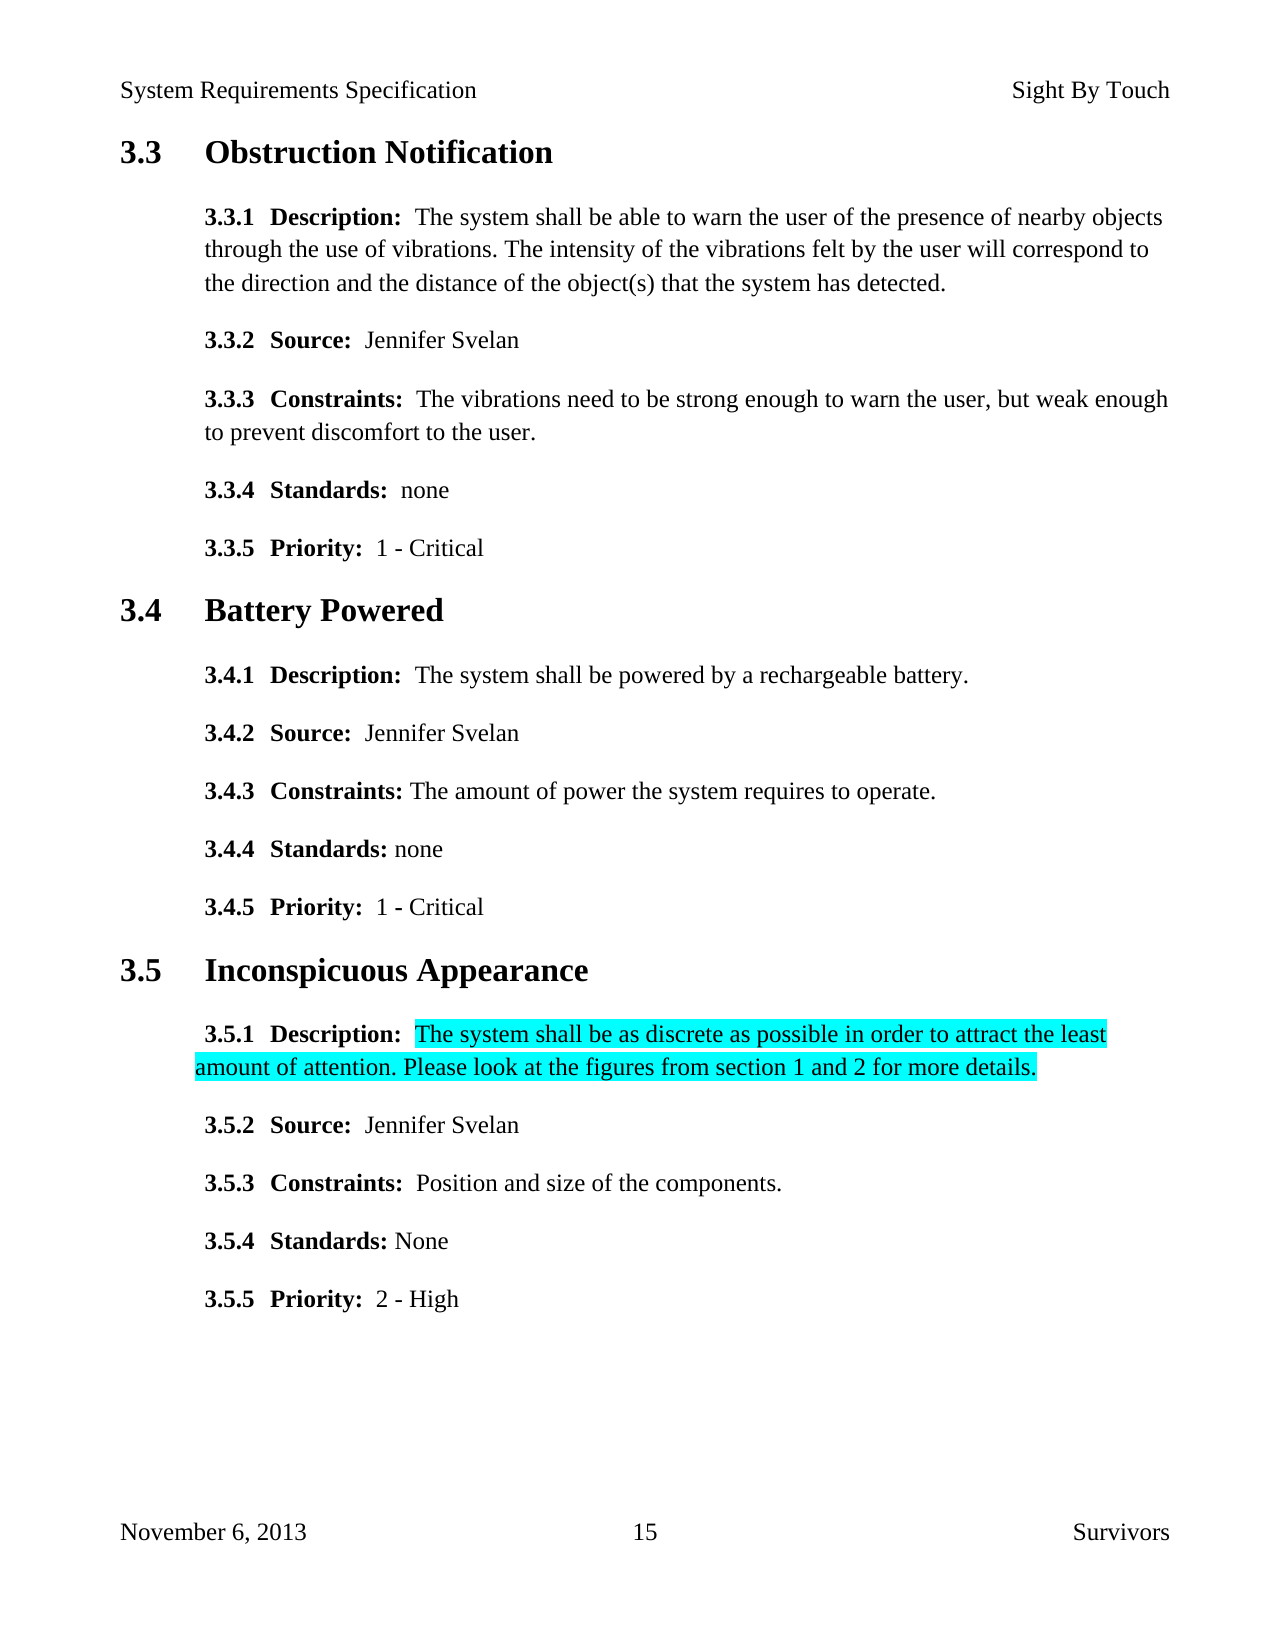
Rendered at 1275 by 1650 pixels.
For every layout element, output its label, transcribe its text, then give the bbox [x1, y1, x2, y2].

subtitle 3.5.5 Priority: 2 - High [120, 1284, 1170, 1313]
subtitle 3.4.4 Standards: none [120, 834, 1170, 863]
subtitle 3.4.5 Priority: 1 - Critical [120, 892, 1170, 921]
subtitle 3.3.2 Source: Jennifer Svelan [120, 326, 1170, 354]
subtitle 3.4.2 Source: Jennifer Svelan [120, 718, 1170, 747]
subtitle 3.3.5 Priority: 1 - Critical [120, 533, 1170, 561]
text 3.3.1 Description: The system shall be able to warn the user of the presence of nearby objects through the use of vibrations. The intensity of the vibrations felt by the user will correspond to the direction and the distance of the object(s) that the system has detected. [120, 202, 1170, 296]
subtitle 3.5.4 Standards: None [120, 1226, 1170, 1255]
subtitle 3.4.3 Constraints: The amount of power the system requires to operate. [120, 776, 1170, 804]
subtitle 3.3.4 Standards: none [120, 475, 1170, 503]
subtitle 3.4 Battery Powered [120, 591, 1170, 629]
text 3.5.1 Description: The system shall be as discrete as possible in order to attract the least amount of attention. Please look at the figures from section 1 and 2 for more details. [120, 1019, 1170, 1081]
subtitle 3.5.2 Source: Jennifer Svelan [120, 1110, 1170, 1139]
subtitle 3.3.3 Constraints: The vibrations need to be strong enough to warn the user, but weak enough to prevent discomfort to the user. [120, 384, 1170, 445]
subtitle 3.3 Obstruction Notification [120, 132, 1170, 171]
text 3.4.1 Description: The system shall be powered by a rechargeable battery. [120, 660, 1170, 688]
subtitle 3.5 Inconspicuous Appearance [120, 950, 1170, 988]
subtitle 3.5.3 Constraints: Position and size of the components. [120, 1168, 1170, 1197]
